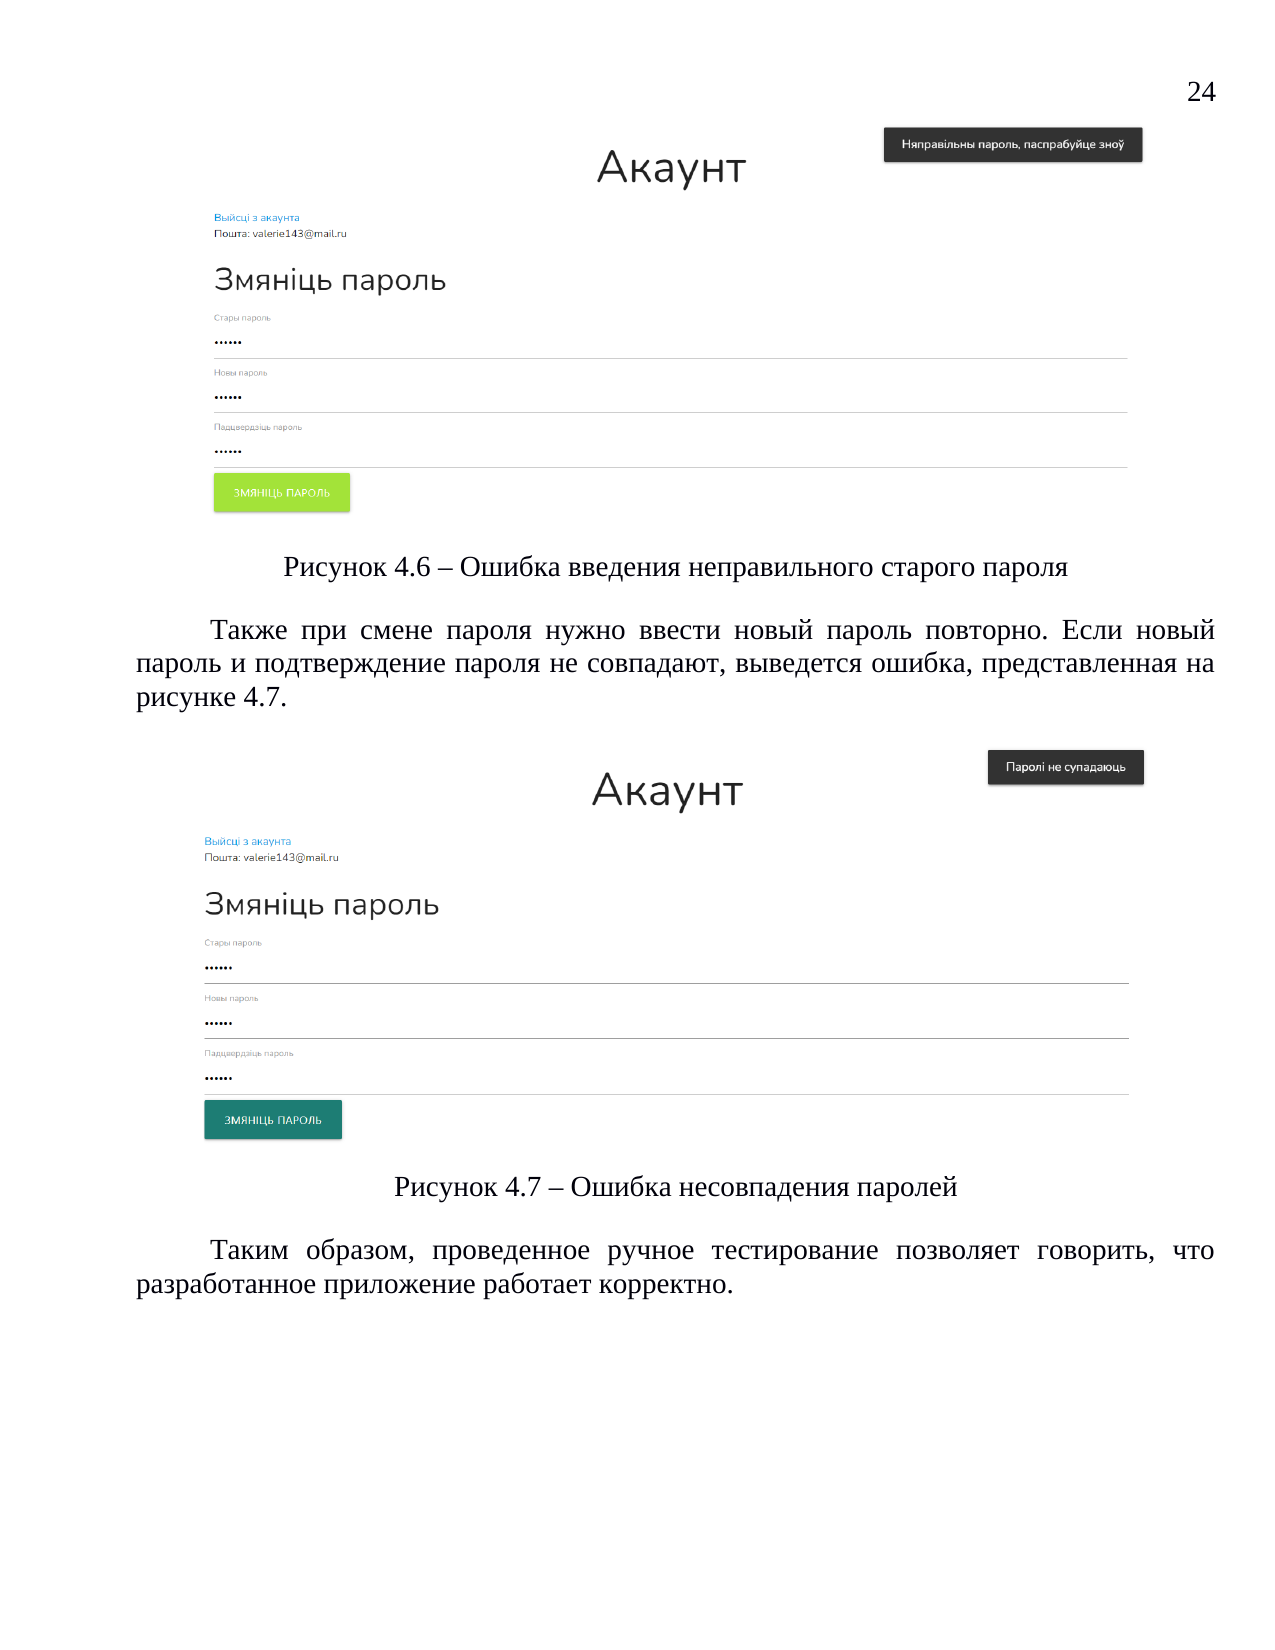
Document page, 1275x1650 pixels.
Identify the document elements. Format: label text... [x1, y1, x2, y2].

text Рисунок 4.7 – Ошибка несовпадения паролей [136, 1169, 1216, 1203]
picture [203, 118, 1149, 525]
text Также при смене пароля нужно ввести новый пароль повторно. Если новый пароль и подтверждение пароля не совпадают, выведется ошибка, представленная на рисунке 4.7. [136, 612, 1216, 712]
text Рисунок 4.6 – Ошибка введения неправильного старого пароля [136, 549, 1216, 583]
text Таким образом, проведенное ручное тестирование позволяет говорить, что разработанное приложение работает корректно. [136, 1232, 1216, 1299]
picture [203, 741, 1149, 1145]
